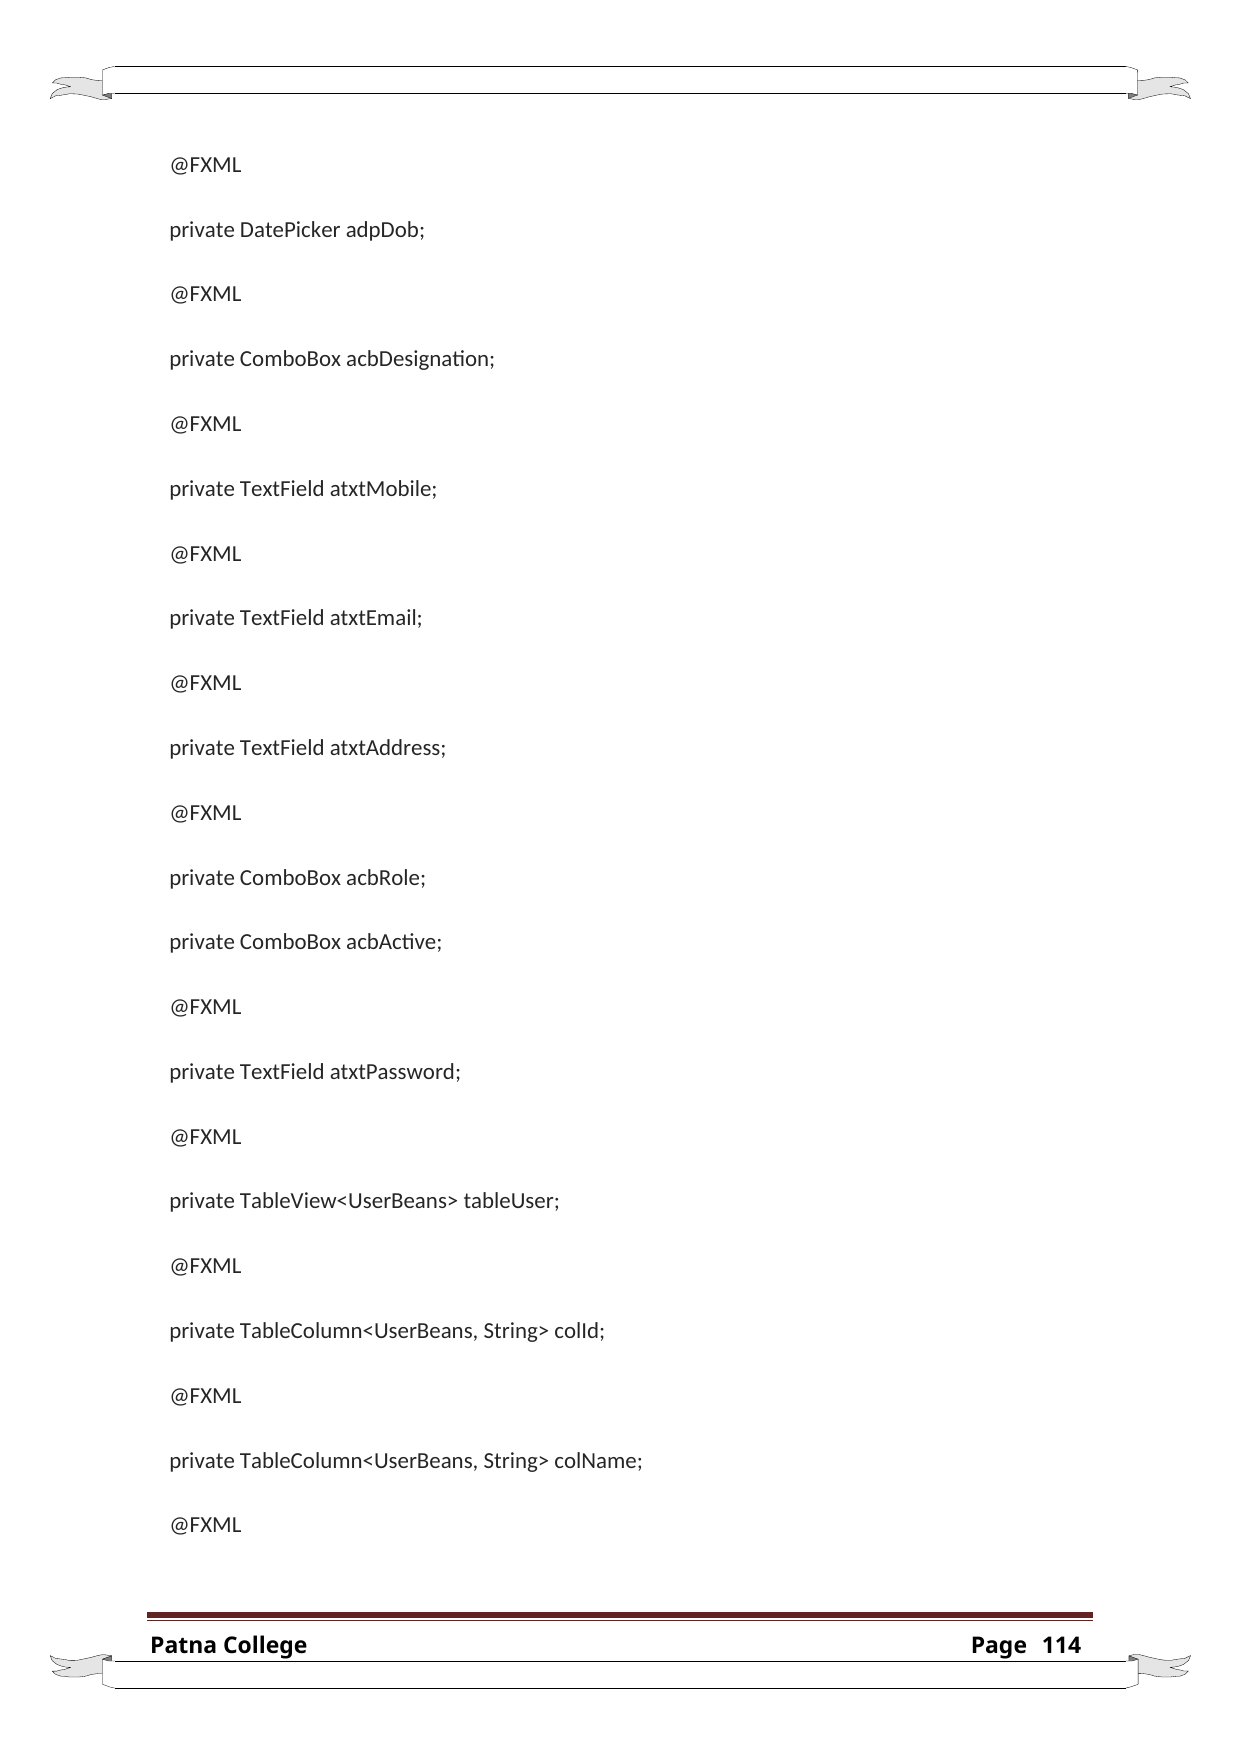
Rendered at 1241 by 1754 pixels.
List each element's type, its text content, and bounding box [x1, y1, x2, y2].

text private TableColumn<UserBeans, String> colId; [148, 1316, 1090, 1344]
text @FXML [148, 1381, 1090, 1409]
text private TableColumn<UserBeans, String> colName; [148, 1446, 1090, 1474]
text @FXML [148, 1122, 1090, 1150]
text @FXML [148, 150, 1090, 178]
text @FXML [148, 992, 1090, 1020]
text private TextField atxtMobile; [148, 474, 1090, 502]
text @FXML [148, 539, 1090, 567]
text private ComboBox acbActive; [148, 927, 1090, 956]
text private TableView<UserBeans> tableUser; [148, 1187, 1090, 1215]
text @FXML [148, 279, 1090, 308]
text private TextField atxtPassword; [148, 1057, 1090, 1085]
text private ComboBox acbDesignation; [148, 344, 1090, 372]
text @FXML [148, 1251, 1090, 1279]
text @FXML [148, 1511, 1090, 1539]
text private TextField atxtAddress; [148, 733, 1090, 761]
text @FXML [148, 668, 1090, 696]
text @FXML [148, 798, 1090, 826]
text private TextField atxtEmail; [148, 603, 1090, 632]
text private ComboBox acbRole; [148, 863, 1090, 891]
text @FXML [148, 409, 1090, 437]
text private DatePicker adpDob; [148, 215, 1090, 243]
